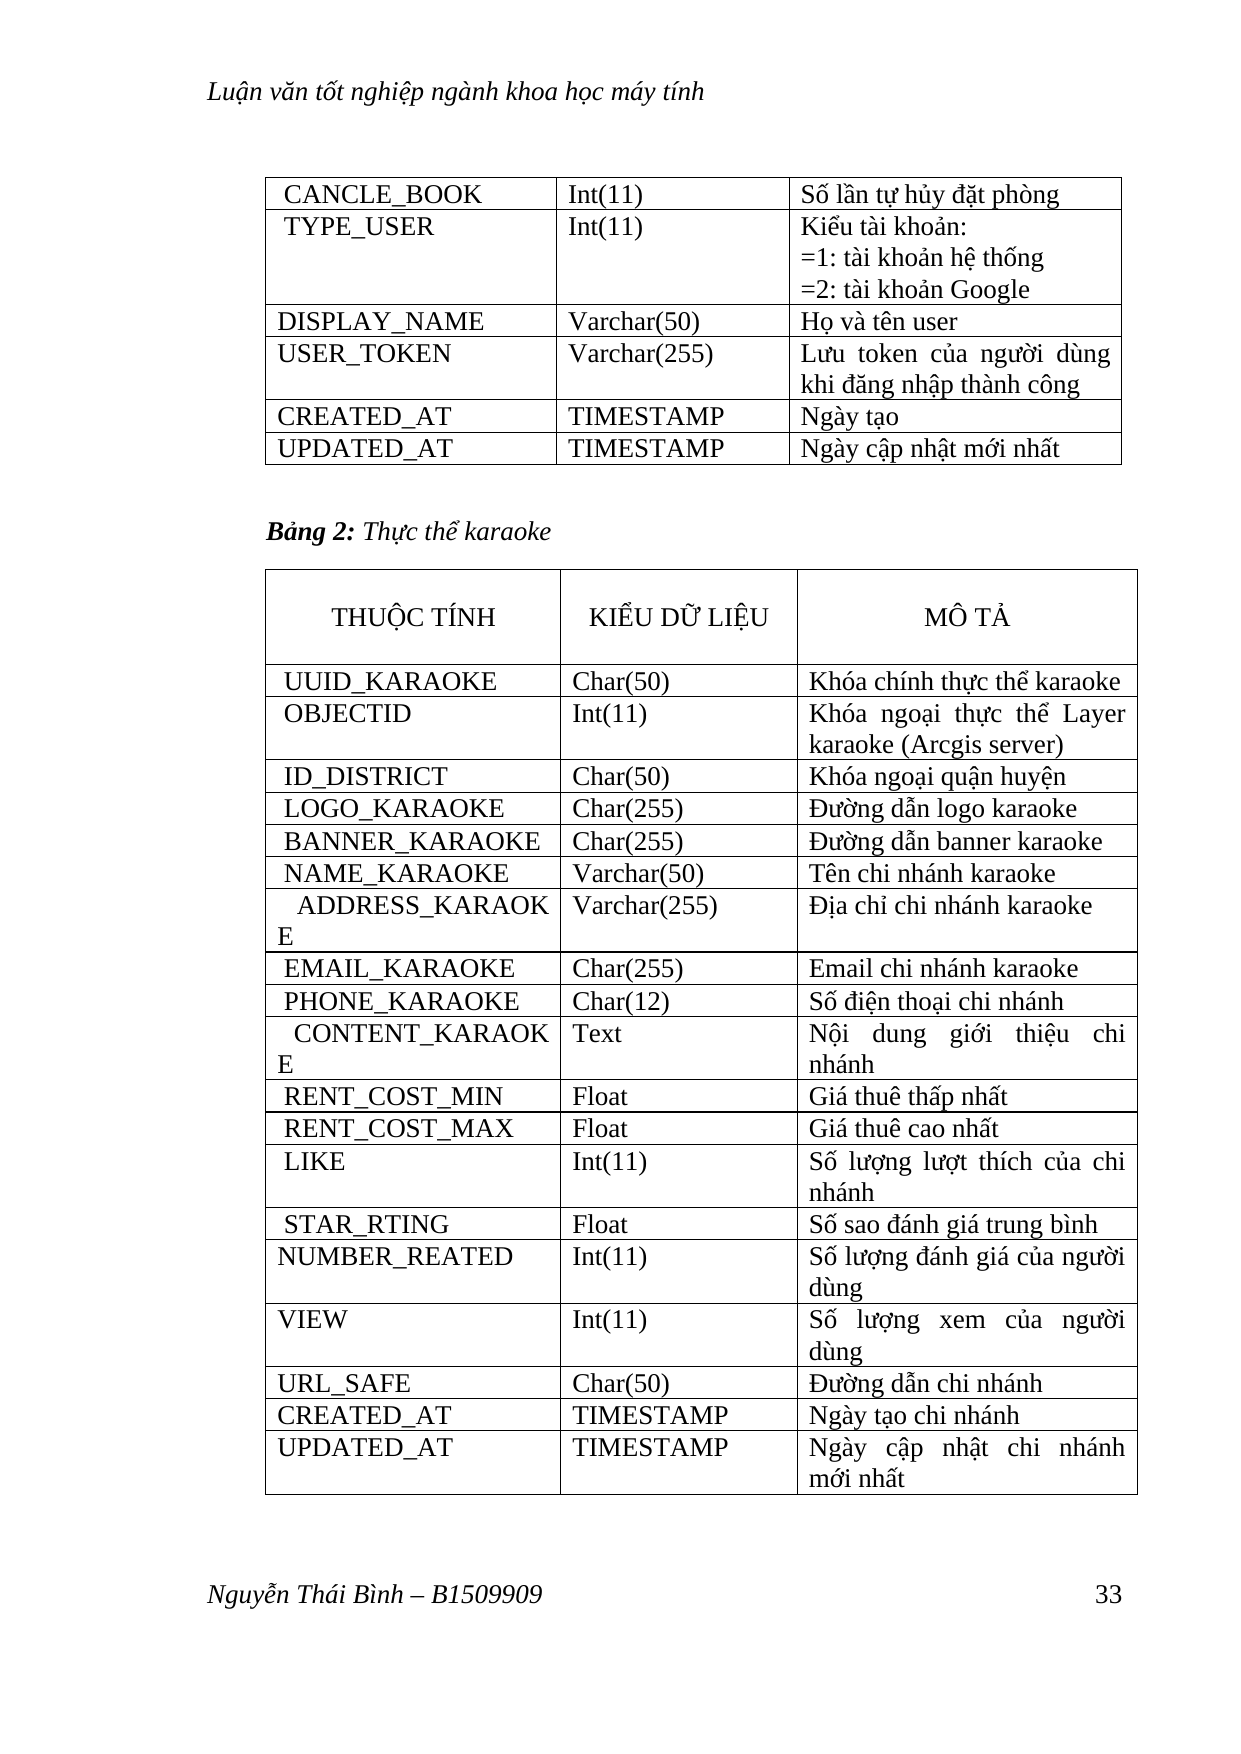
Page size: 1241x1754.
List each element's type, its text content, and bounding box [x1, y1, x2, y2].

table_cell CREATED_AT [266, 1399, 560, 1430]
table_cell Số sao đánh giá trung bình [798, 1208, 1137, 1239]
table_cell Số lượng đánh giá của người dùng [798, 1240, 1137, 1302]
table_header MÔ TẢ [798, 570, 1137, 664]
table_cell Char(255) [561, 825, 797, 856]
table_cell Tên chi nhánh karaoke [798, 857, 1137, 888]
table_header THUỘC TÍNH [266, 570, 560, 664]
table_cell Ngày tạo [790, 400, 1121, 432]
table_cell Số lần tự hủy đặt phòng [790, 178, 1121, 209]
table_cell CREATED_AT [266, 400, 556, 432]
table_cell Int(11) [561, 1145, 797, 1207]
table_cell Int(11) [561, 1240, 797, 1302]
table_cell TIMESTAMP [557, 433, 789, 464]
table_cell Ngày tạo chi nhánh [798, 1399, 1137, 1430]
table_cell Khóa ngoại thực thể Layer karaoke (Arcgis server) [798, 697, 1137, 759]
text Bảng 2: Thực thể karaoke [207, 515, 1122, 546]
table_cell STAR_RTING [266, 1208, 560, 1239]
table_cell Char(50) [561, 760, 797, 792]
table_cell Text [561, 1017, 797, 1079]
table_cell BANNER_KARAOKE [266, 825, 560, 856]
table_cell Float [561, 1113, 797, 1143]
table_cell OBJECTID [266, 697, 560, 759]
table_cell Giá thuê thấp nhất [798, 1080, 1137, 1111]
table_cell USER_TOKEN [266, 337, 556, 399]
table_cell Địa chỉ chi nhánh karaoke [798, 889, 1137, 951]
table_cell VIEW [266, 1304, 560, 1366]
table_cell RENT_COST_MIN [266, 1080, 560, 1111]
table_cell Int(11) [561, 1304, 797, 1366]
table_cell Char(50) [561, 1367, 797, 1398]
table_cell LIKE [266, 1145, 560, 1207]
table_cell Int(11) [557, 178, 789, 209]
table_cell Số lượng xem của người dùng [798, 1304, 1137, 1366]
table_cell Đường dẫn banner karaoke [798, 825, 1137, 856]
table_cell ID_DISTRICT [266, 760, 560, 792]
table_cell Char(255) [561, 793, 797, 824]
table_cell TYPE_USER [266, 210, 556, 304]
table_cell Varchar(255) [557, 337, 789, 399]
table_cell Float [561, 1080, 797, 1111]
table_cell Char(255) [561, 953, 797, 984]
table_cell Int(11) [561, 697, 797, 759]
table_cell Int(11) [557, 210, 789, 304]
table_cell PHONE_KARAOKE [266, 985, 560, 1016]
table_cell Ngày cập nhật chi nhánh mới nhất [798, 1431, 1137, 1493]
table_cell Đường dẫn logo karaoke [798, 793, 1137, 824]
table_cell Lưu token của người dùng khi đăng nhập thành công [790, 337, 1121, 399]
table_cell TIMESTAMP [561, 1399, 797, 1430]
table_cell TIMESTAMP [561, 1431, 797, 1493]
table_cell RENT_COST_MAX [266, 1113, 560, 1143]
table_cell LOGO_KARAOKE [266, 793, 560, 824]
table_cell TIMESTAMP [557, 400, 789, 432]
table_cell Họ và tên user [790, 305, 1121, 336]
table_cell Varchar(50) [561, 857, 797, 888]
table_cell Char(12) [561, 985, 797, 1016]
table_cell CANCLE_BOOK [266, 178, 556, 209]
table_cell Char(50) [561, 665, 797, 696]
table_cell Float [561, 1208, 797, 1239]
table_cell Email chi nhánh karaoke [798, 953, 1137, 984]
table_cell Kiểu tài khoản: =1: tài khoản hệ thống =2: tài khoản Google [790, 210, 1121, 304]
table_cell Số điện thoại chi nhánh [798, 985, 1137, 1016]
table_cell Đường dẫn chi nhánh [798, 1367, 1137, 1398]
table_cell UPDATED_AT [266, 1431, 560, 1493]
table_cell NAME_KARAOKE [266, 857, 560, 888]
table_cell Khóa chính thực thể karaoke [798, 665, 1137, 696]
table_header KIỂU DỮ LIỆU [561, 570, 797, 664]
table_cell Varchar(255) [561, 889, 797, 951]
table_cell ADDRESS_KARAOKE [266, 889, 560, 951]
table_cell EMAIL_KARAOKE [266, 953, 560, 984]
table_cell Giá thuê cao nhất [798, 1113, 1137, 1143]
table_cell NUMBER_REATED [266, 1240, 560, 1302]
table_cell Khóa ngoại quận huyện [798, 760, 1137, 792]
table_cell Nội dung giới thiệu chi nhánh [798, 1017, 1137, 1079]
table_cell UUID_KARAOKE [266, 665, 560, 696]
table_cell URL_SAFE [266, 1367, 560, 1398]
table_cell CONTENT_KARAOKE [266, 1017, 560, 1079]
table_cell DISPLAY_NAME [266, 305, 556, 336]
table_cell Số lượng lượt thích của chi nhánh [798, 1145, 1137, 1207]
table_cell Ngày cập nhật mới nhất [790, 433, 1121, 464]
table_cell Varchar(50) [557, 305, 789, 336]
table_cell UPDATED_AT [266, 433, 556, 464]
